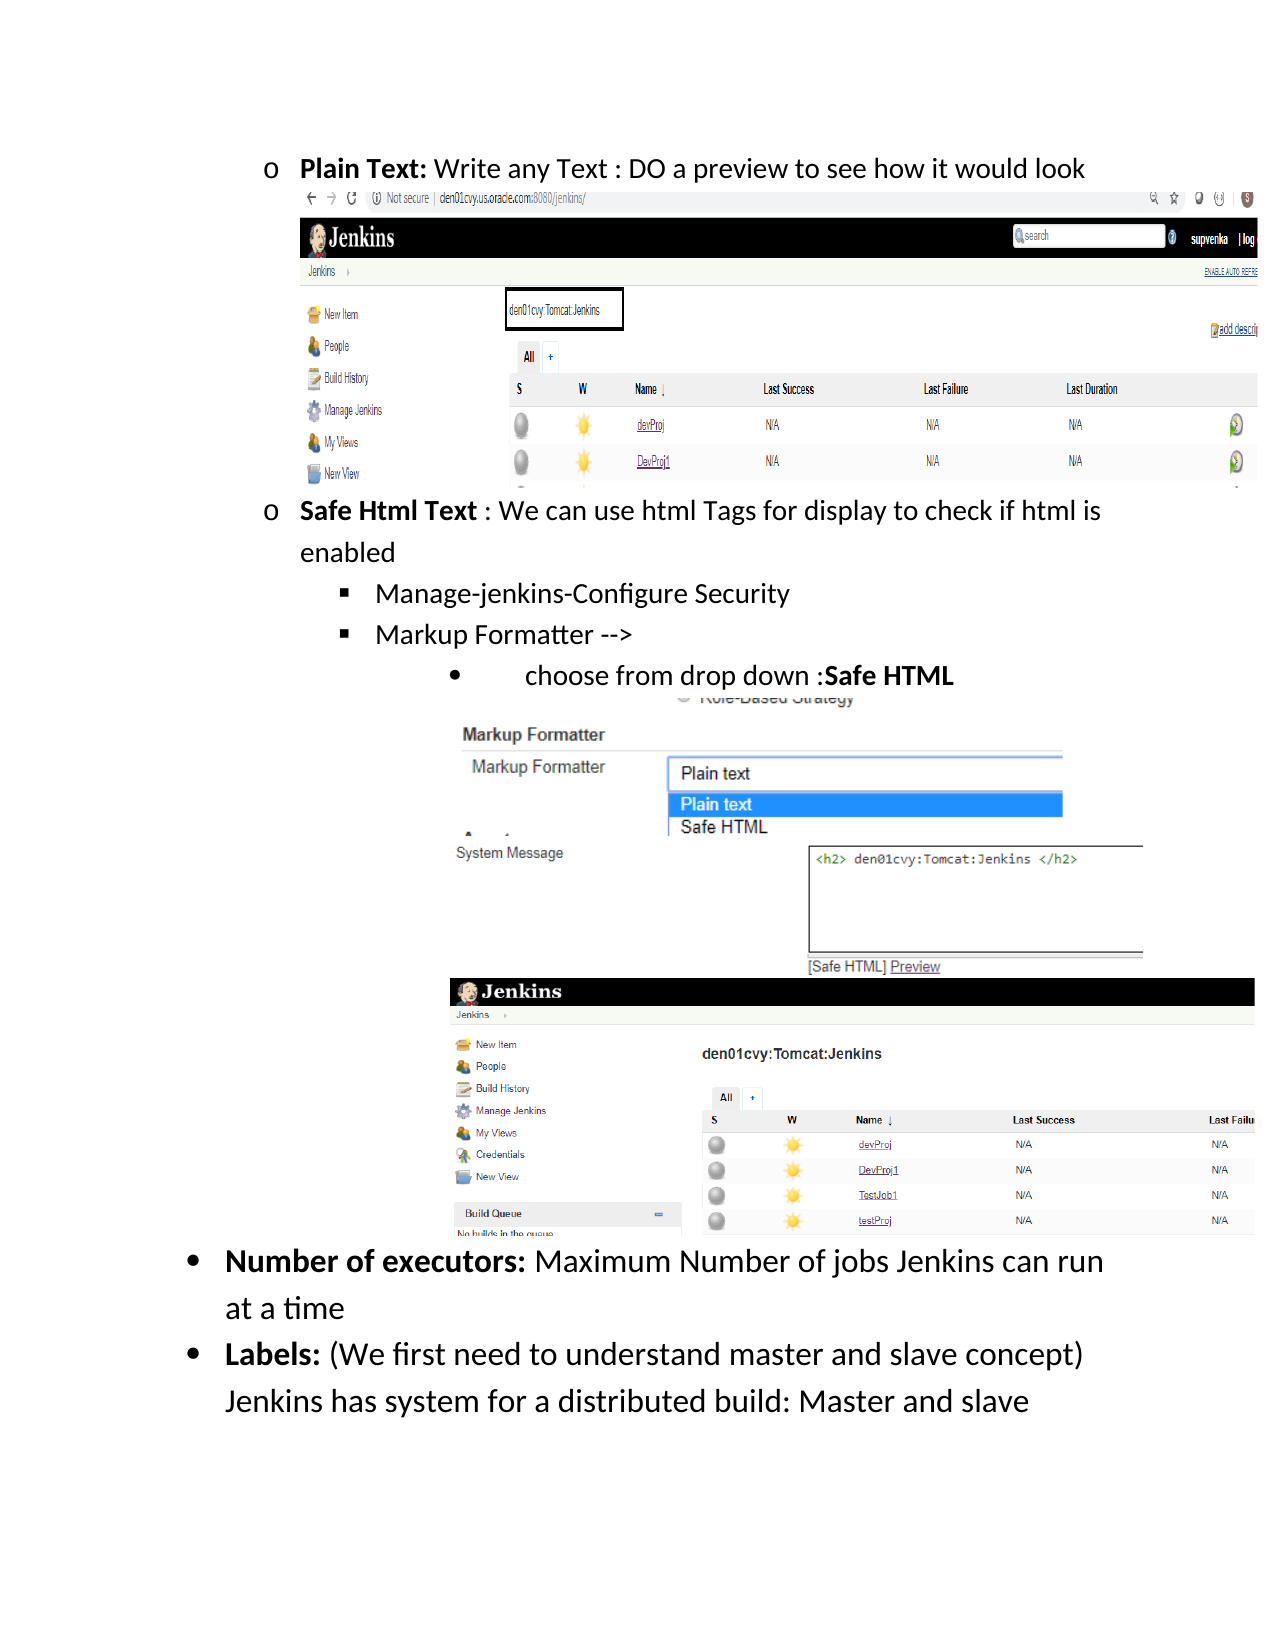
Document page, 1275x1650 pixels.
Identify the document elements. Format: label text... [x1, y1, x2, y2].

list Jenkins has system for a distributed build: Master and slave [225, 1380, 1125, 1421]
list Number of executors: Maximum Number of jobs Jenkins can run at a time [187, 1240, 1125, 1327]
picture [450, 839, 1144, 975]
list Labels: (We first need to understand master and slave concept) [187, 1333, 1125, 1374]
list Manage-jenkins-Configure Security [337, 575, 1125, 611]
list Plain Text: Write any Text : DO a preview to see how it would look [262, 150, 1125, 187]
list Safe Html Text : We can use html Tags for display to check if html is enabled [262, 492, 1125, 570]
picture [300, 192, 1259, 488]
list choose from drop down :Safe HTML [375, 657, 1125, 693]
picture [450, 698, 1063, 836]
picture [450, 978, 1255, 1236]
list Markup Formatter --> [337, 616, 1125, 652]
